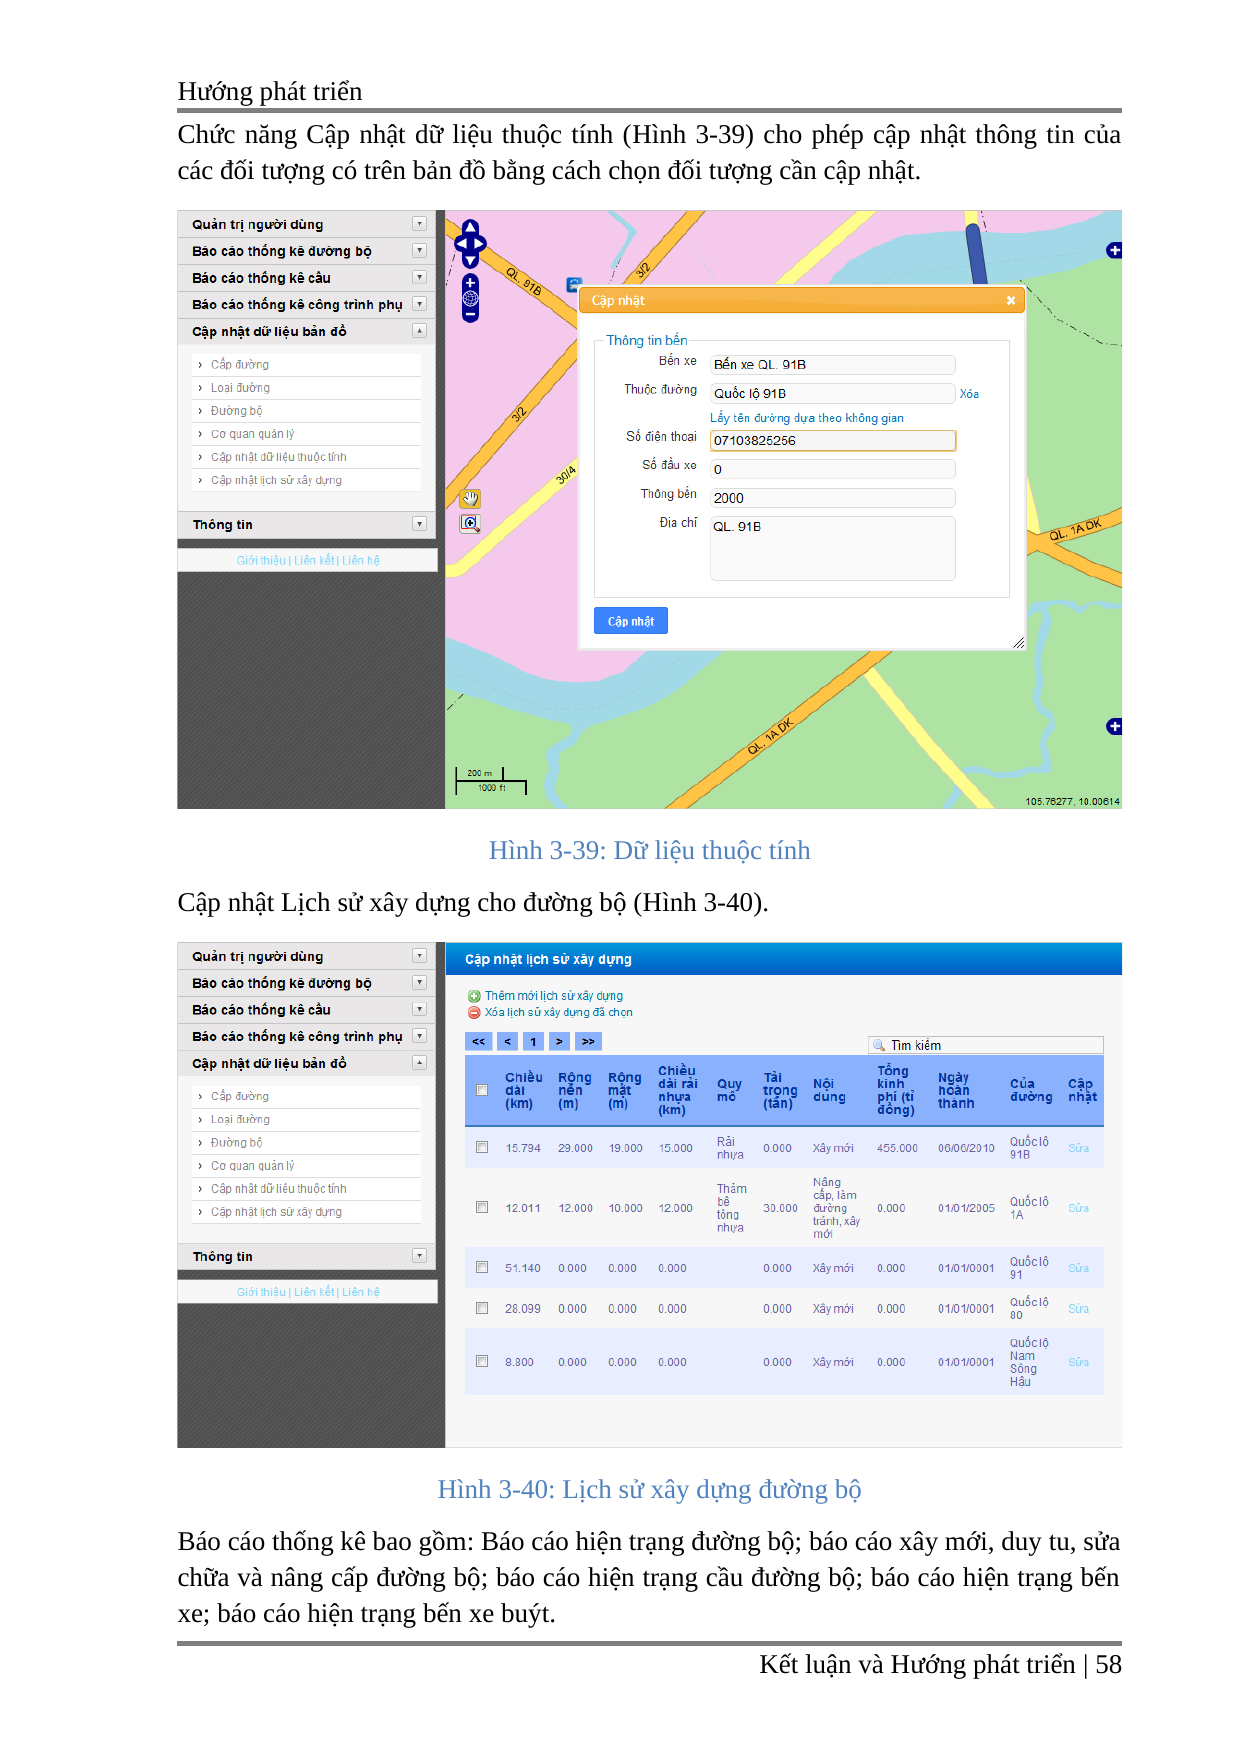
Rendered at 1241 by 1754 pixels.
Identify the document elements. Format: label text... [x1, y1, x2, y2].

text Hình 3-27: Lịch sử xây dựng đường bộ [177, 1473, 1122, 1504]
picture [177, 942, 1123, 1448]
text Báo cáo thống kê bao gồm: Báo cáo hiện trạng đường bộ; báo cáo xây mới, duy tu, sửa chữa và nâng cấp đường bộ; báo cáo hiện trạng cầu đường bộ; báo cáo hiện trạng bến xe; báo cáo hiện trạng bến xe buýt. [177, 1525, 1122, 1628]
text Hình 3-26: Dữ liệu thuộc tính [177, 834, 1122, 865]
picture [177, 210, 1123, 809]
